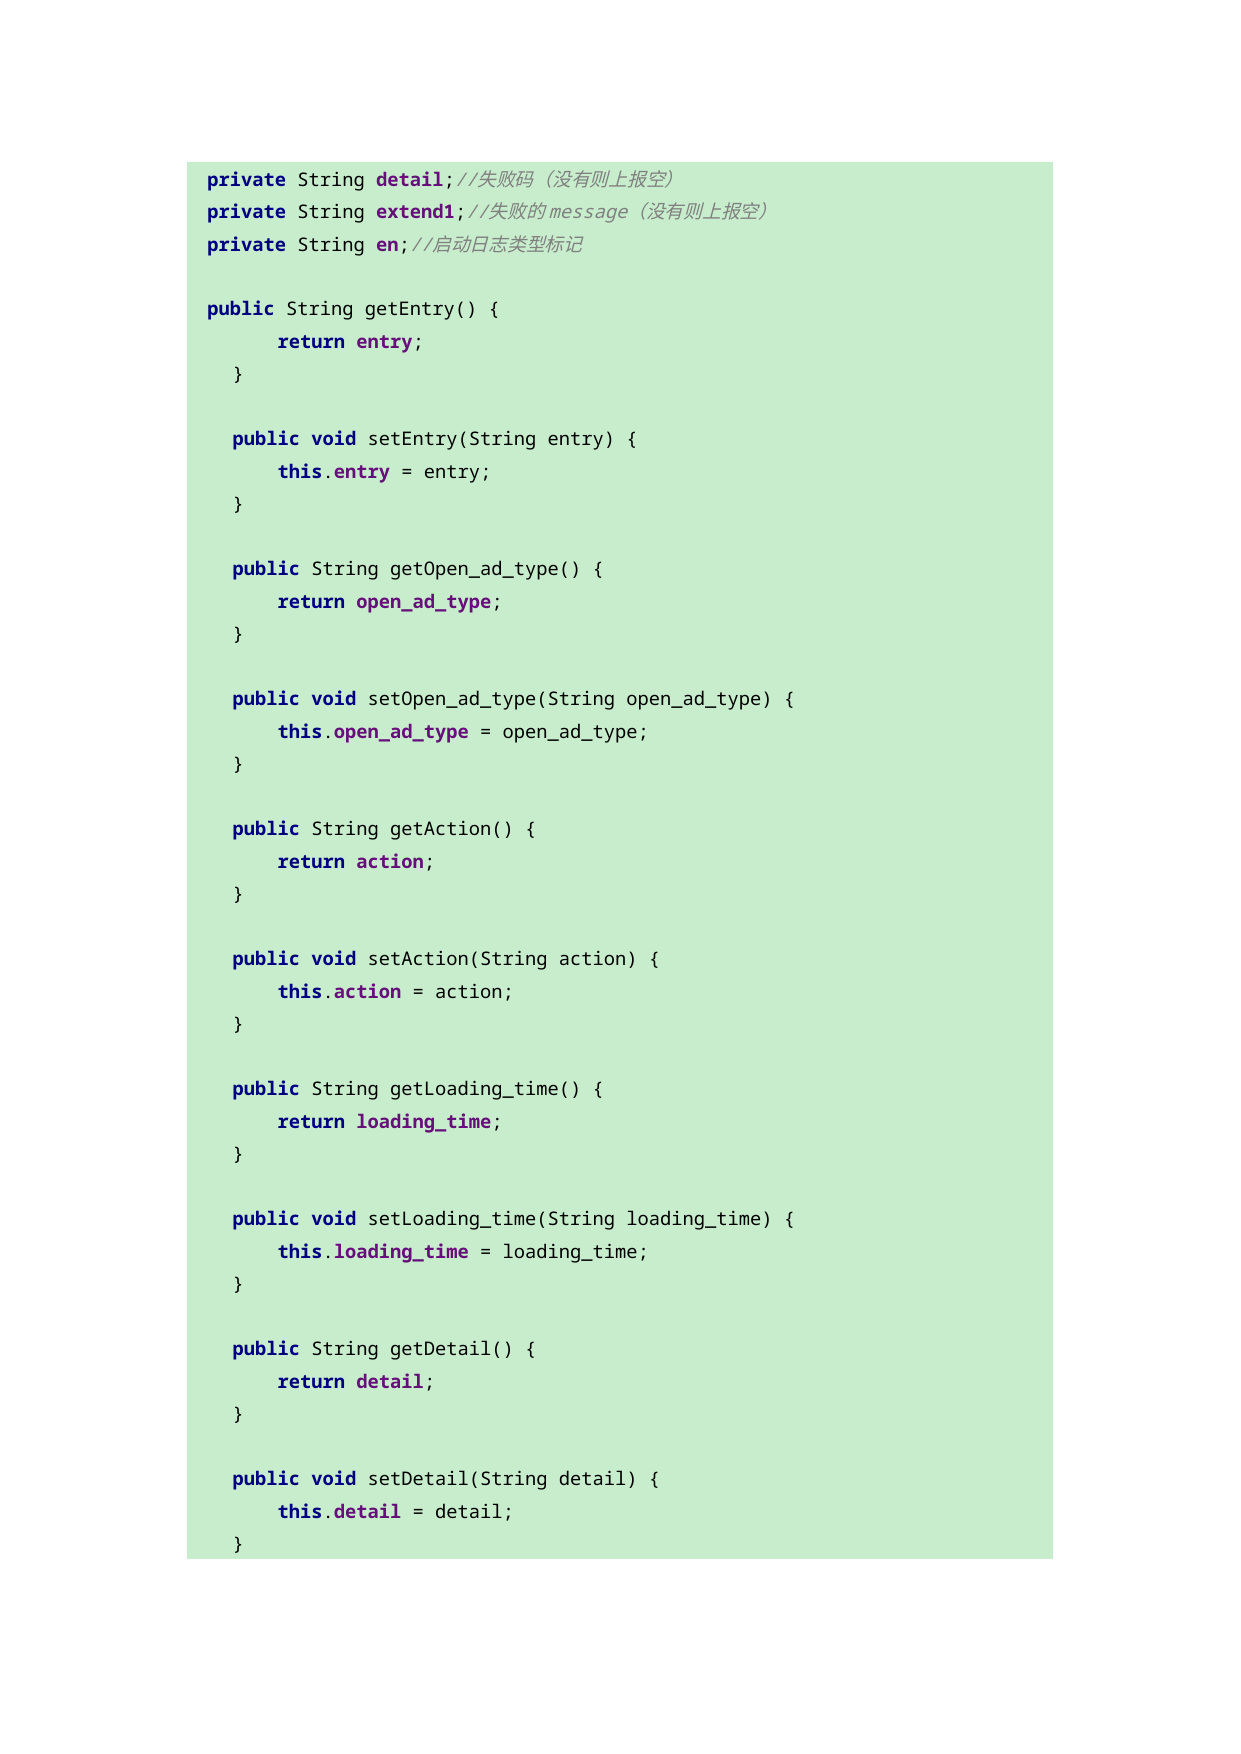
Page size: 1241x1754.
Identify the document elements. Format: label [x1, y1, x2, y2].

text [187, 162, 1053, 1559]
